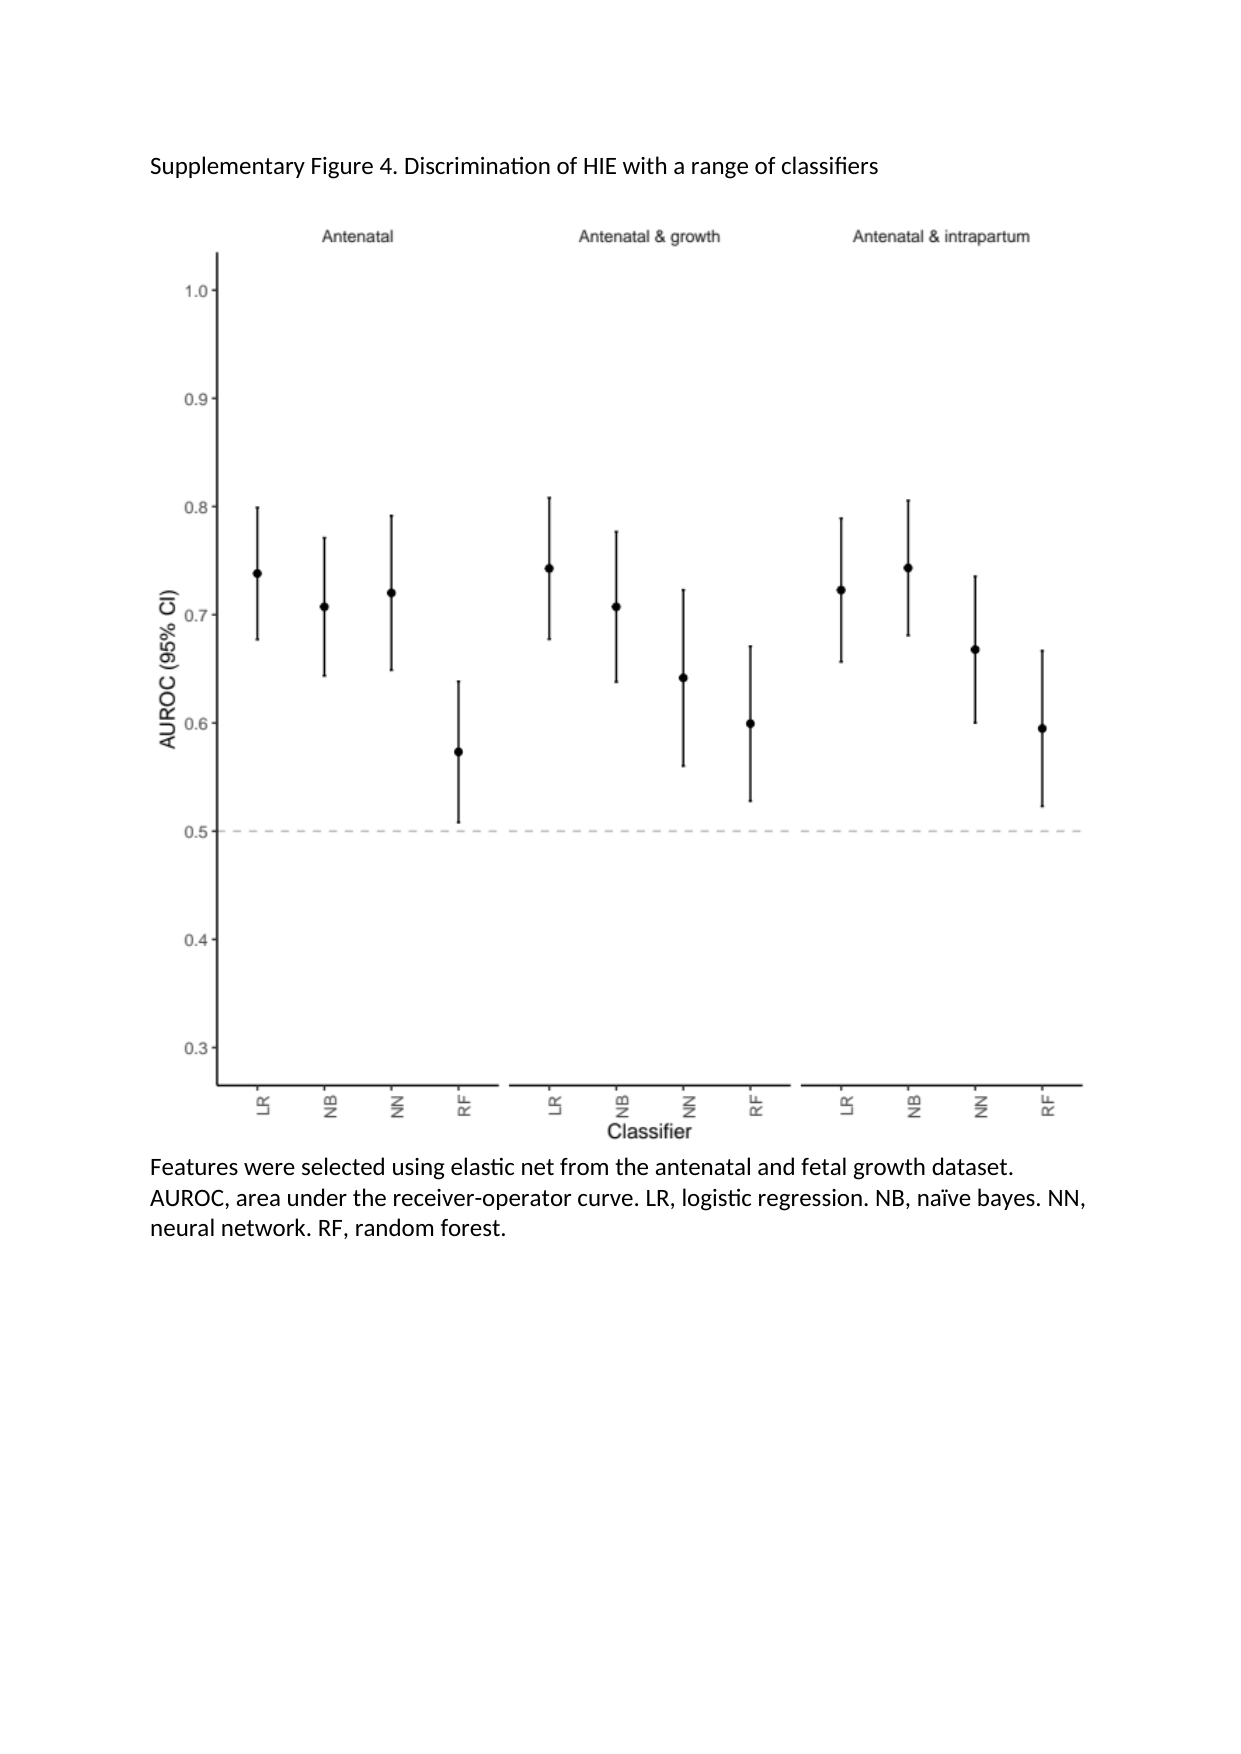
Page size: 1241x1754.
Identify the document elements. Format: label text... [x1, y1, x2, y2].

text Features were selected using elastic net from the antenatal and fetal growth dataset. AUROC, area under the receiver-operator curve. LR, logistic regression. NB, naïve bayes. NN, neural network. RF, random forest. [150, 1152, 1090, 1243]
text Supplementary Figure 4. Discrimination of HIE with a range of classifiers [150, 150, 1090, 181]
